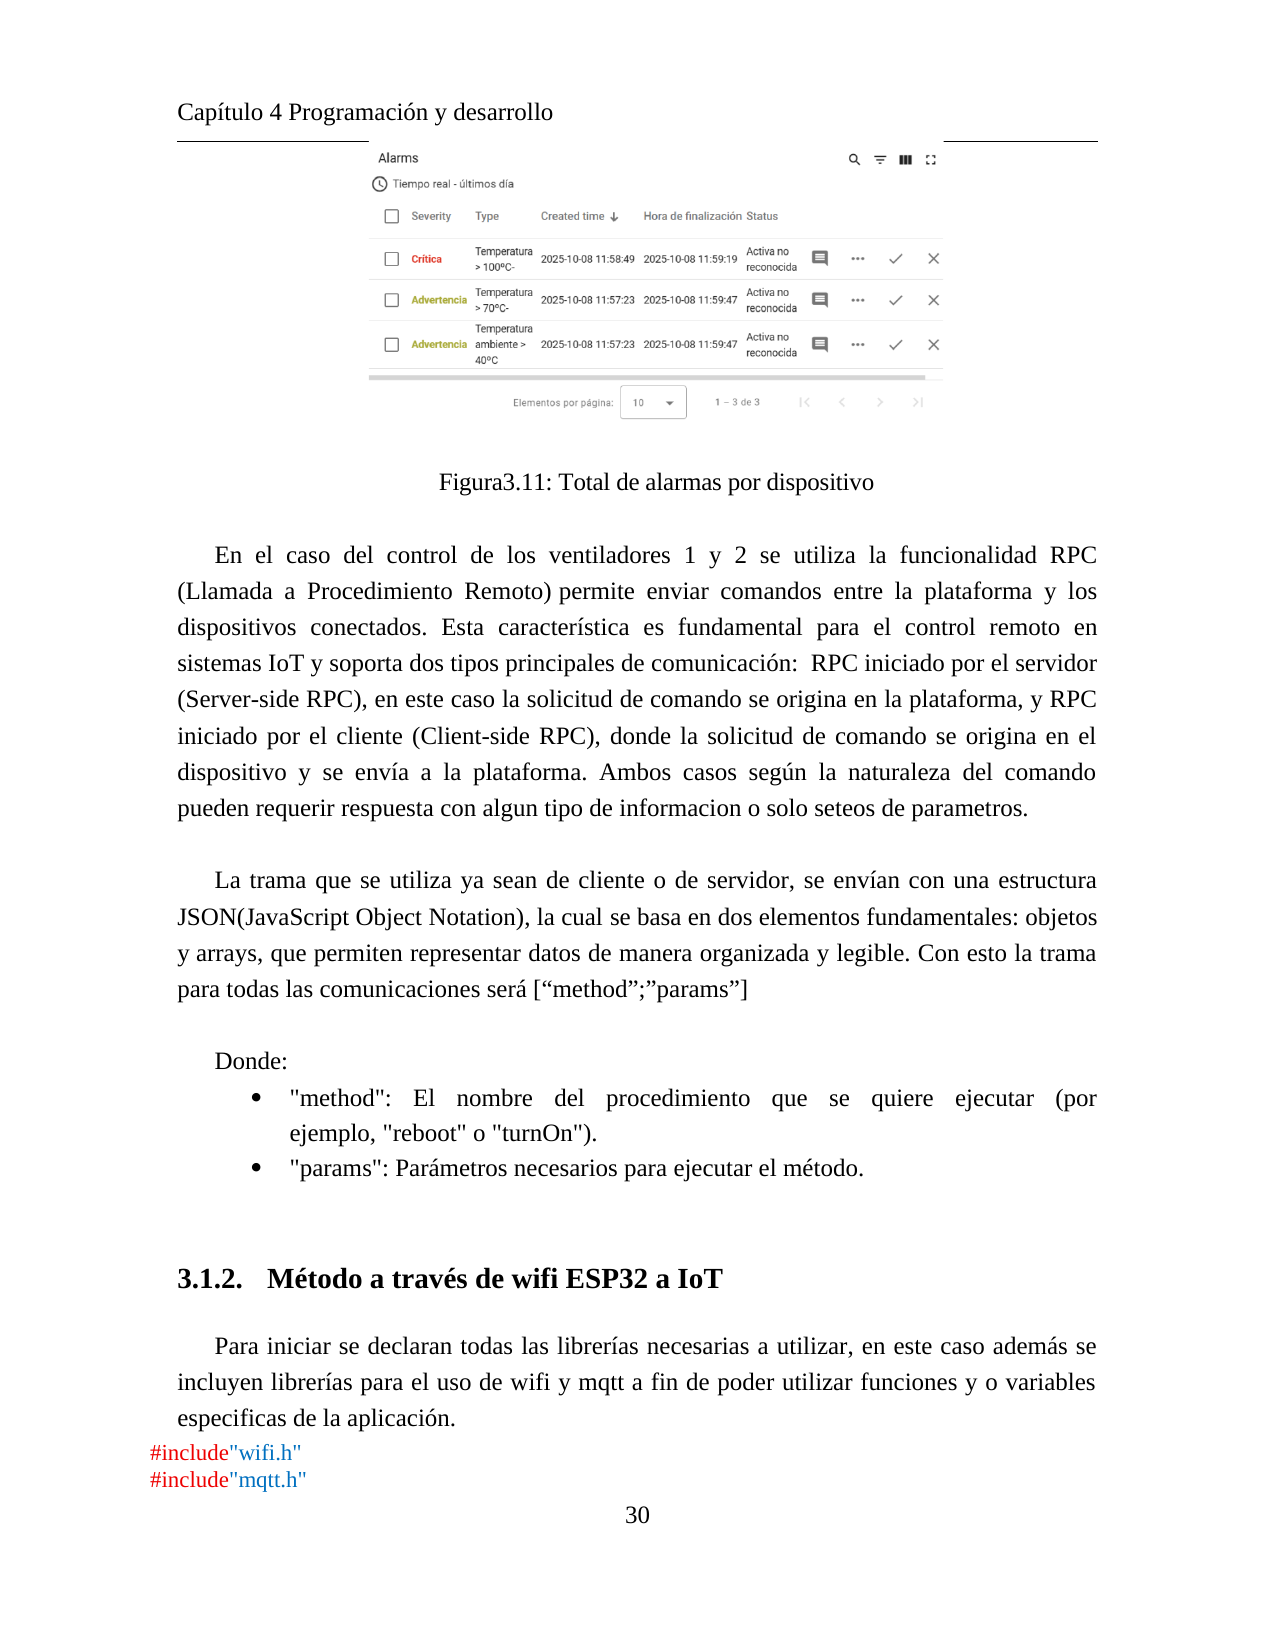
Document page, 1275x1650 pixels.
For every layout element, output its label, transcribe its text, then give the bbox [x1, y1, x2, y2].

text Donde: [177, 1046, 1098, 1075]
text #include"wifi.h" [150, 1439, 1200, 1466]
subtitle Método a través de wifi ESP32 a IoT [177, 1261, 1200, 1294]
list "params": Parámetros necesarios para ejecutar el método. [252, 1153, 1098, 1182]
picture [368, 141, 944, 424]
text La trama que se utiliza ya sean de cliente o de servidor, se envían con una estructura JSON(JavaScript Object Notation), la cual se basa en dos elementos fundamentales: objetos y arrays, que permiten representar datos de manera organizada y legible. Con esto la trama para todas las comunicaciones será [“method”;”params”] [177, 866, 1098, 1003]
text Figura3.11: Total de alarmas por dispositivo [177, 467, 1098, 496]
text En el caso del control de los ventiladores 1 y 2 se utiliza la funcionalidad RPC (Llamada a Procedimiento Remoto) permite enviar comandos entre la plataforma y los dispositivos conectados. Esta característica es fundamental para el control remoto en sistemas IoT y soporta dos tipos principales de comunicación: RPC iniciado por el servidor (Server-side RPC), en este caso la solicitud de comando se origina en la plataforma, y RPC iniciado por el cliente (Client-side RPC), donde la solicitud de comando se origina en el dispositivo y se envía a la plataforma. Ambos casos según la naturaleza del comando pueden requerir respuesta con algun tipo de informacion o solo seteos de parametros. [177, 540, 1098, 822]
text Para iniciar se declaran todas las librerías necesarias a utilizar, en este caso además se incluyen librerías para el uso de wifi y mqtt a fin de poder utilizar funciones y o variables especificas de la aplicación. [177, 1331, 1098, 1432]
list "method": El nombre del procedimiento que se quiere ejecutar (por ejemplo, "reboot" o "turnOn"). [252, 1083, 1098, 1147]
text #include"mqtt.h" [150, 1466, 1200, 1492]
